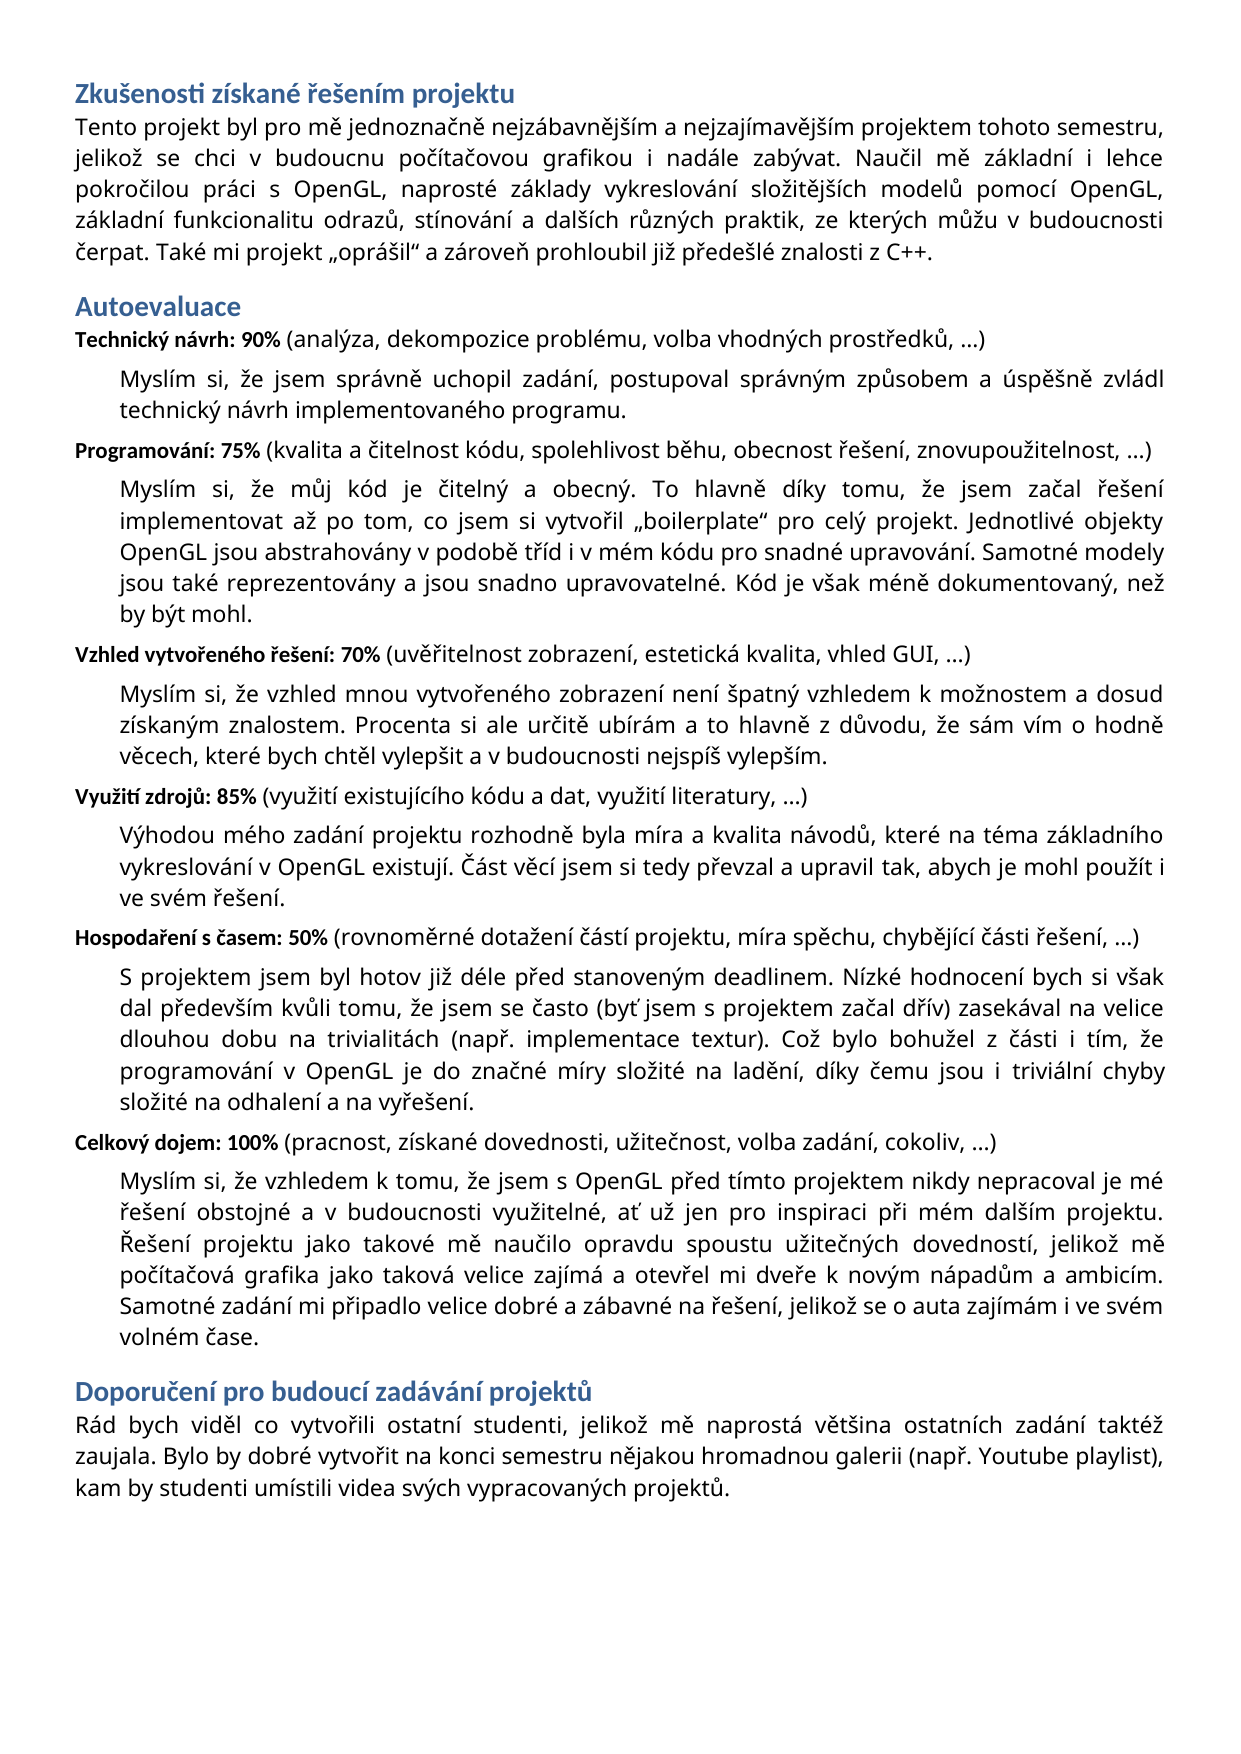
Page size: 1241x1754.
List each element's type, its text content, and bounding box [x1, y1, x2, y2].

text Myslím si, že jsem správně uchopil zadání, postupoval správným způsobem a úspěšně zvládl technický návrh implementovaného programu. [119, 363, 1165, 425]
text Technický návrh: 90% (analýza, dekompozice problému, volba vhodných prostředků, …) [75, 323, 1165, 354]
text Myslím si, že vzhledem k tomu, že jsem s OpenGL před tímto projektem nikdy nepracoval je mé řešení obstojné a v budoucnosti využitelné, ať už jen pro inspiraci při mém dalším projektu. Řešení projektu jako takové mě naučilo opravdu spoustu užitečných dovedností, jelikož mě počítačová grafika jako taková velice zajímá a otevřel mi dveře k novým nápadům a ambicím. Samotné zadání mi připadlo velice dobré a zábavné na řešení, jelikož se o auta zajímám i ve svém volném čase. [119, 1165, 1165, 1352]
text Celkový dojem: 100% (pracnost, získané dovednosti, užitečnost, volba zadání, cokoliv, …) [75, 1125, 1165, 1157]
text Programování: 75% (kvalita a čitelnost kódu, spolehlivost běhu, obecnost řešení, znovupoužitelnost, …) [75, 434, 1165, 465]
subtitle Autoevaluace [75, 288, 1165, 323]
text Vzhled vytvořeného řešení: 70% (uvěřitelnost zobrazení, estetická kvalita, vhled GUI, …) [75, 638, 1165, 669]
text Tento projekt byl pro mě jednoznačně nejzábavnějším a nejzajímavějším projektem tohoto semestru, jelikož se chci v budoucnu počítačovou grafikou i nadále zabývat. Naučil mě základní i lehce pokročilou práci s OpenGL, naprosté základy vykreslování složitějších modelů pomocí OpenGL, základní funkcionalitu odrazů, stínování a dalších různých praktik, ze kterých můžu v budoucnosti čerpat. Také mi projekt „oprášil“ a zároveň prohloubil již předešlé znalosti z C++. [75, 111, 1165, 267]
subtitle Doporučení pro budoucí zadávání projektů [75, 1373, 1165, 1409]
text Využití zdrojů: 85% (využití existujícího kódu a dat, využití literatury, …) [75, 779, 1165, 811]
subtitle Zkušenosti získané řešením projektu [75, 75, 1165, 111]
text Myslím si, že vzhled mnou vytvořeného zobrazení není špatný vzhledem k možnostem a dosud získaným znalostem. Procenta si ale určitě ubírám a to hlavně z důvodu, že sám vím o hodně věcech, které bych chtěl vylepšit a v budoucnosti nejspíš vylepším. [119, 677, 1165, 771]
text Rád bych viděl co vytvořili ostatní studenti, jelikož mě naprostá většina ostatních zadání taktéž zaujala. Bylo by dobré vytvořit na konci semestru nějakou hromadnou galerii (např. Youtube playlist), kam by studenti umístili videa svých vypracovaných projektů. [75, 1409, 1165, 1503]
text Hospodaření s časem: 50% (rovnoměrné dotažení částí projektu, míra spěchu, chybějící části řešení, …) [75, 921, 1165, 952]
text Výhodou mého zadání projektu rozhodně byla míra a kvalita návodů, které na téma základního vykreslování v OpenGL existují. Část věcí jsem si tedy převzal a upravil tak, abych je mohl použít i ve svém řešení. [119, 819, 1165, 913]
text Myslím si, že můj kód je čitelný a obecný. To hlavně díky tomu, že jsem začal řešení implementovat až po tom, co jsem si vytvořil „boilerplate“ pro celý projekt. Jednotlivé objekty OpenGL jsou abstrahovány v podobě tříd i v mém kódu pro snadné upravování. Samotné modely jsou také reprezentovány a jsou snadno upravovatelné. Kód je však méně dokumentovaný, než by být mohl. [119, 473, 1165, 629]
text S projektem jsem byl hotov již déle před stanoveným deadlinem. Nízké hodnocení bych si však dal především kvůli tomu, že jsem se často (byť jsem s projektem začal dřív) zasekával na velice dlouhou dobu na trivialitách (např. implementace textur). Což bylo bohužel z části i tím, že programování v OpenGL je do značné míry složité na ladění, díky čemu jsou i triviální chyby složité na odhalení a na vyřešení. [119, 961, 1165, 1117]
